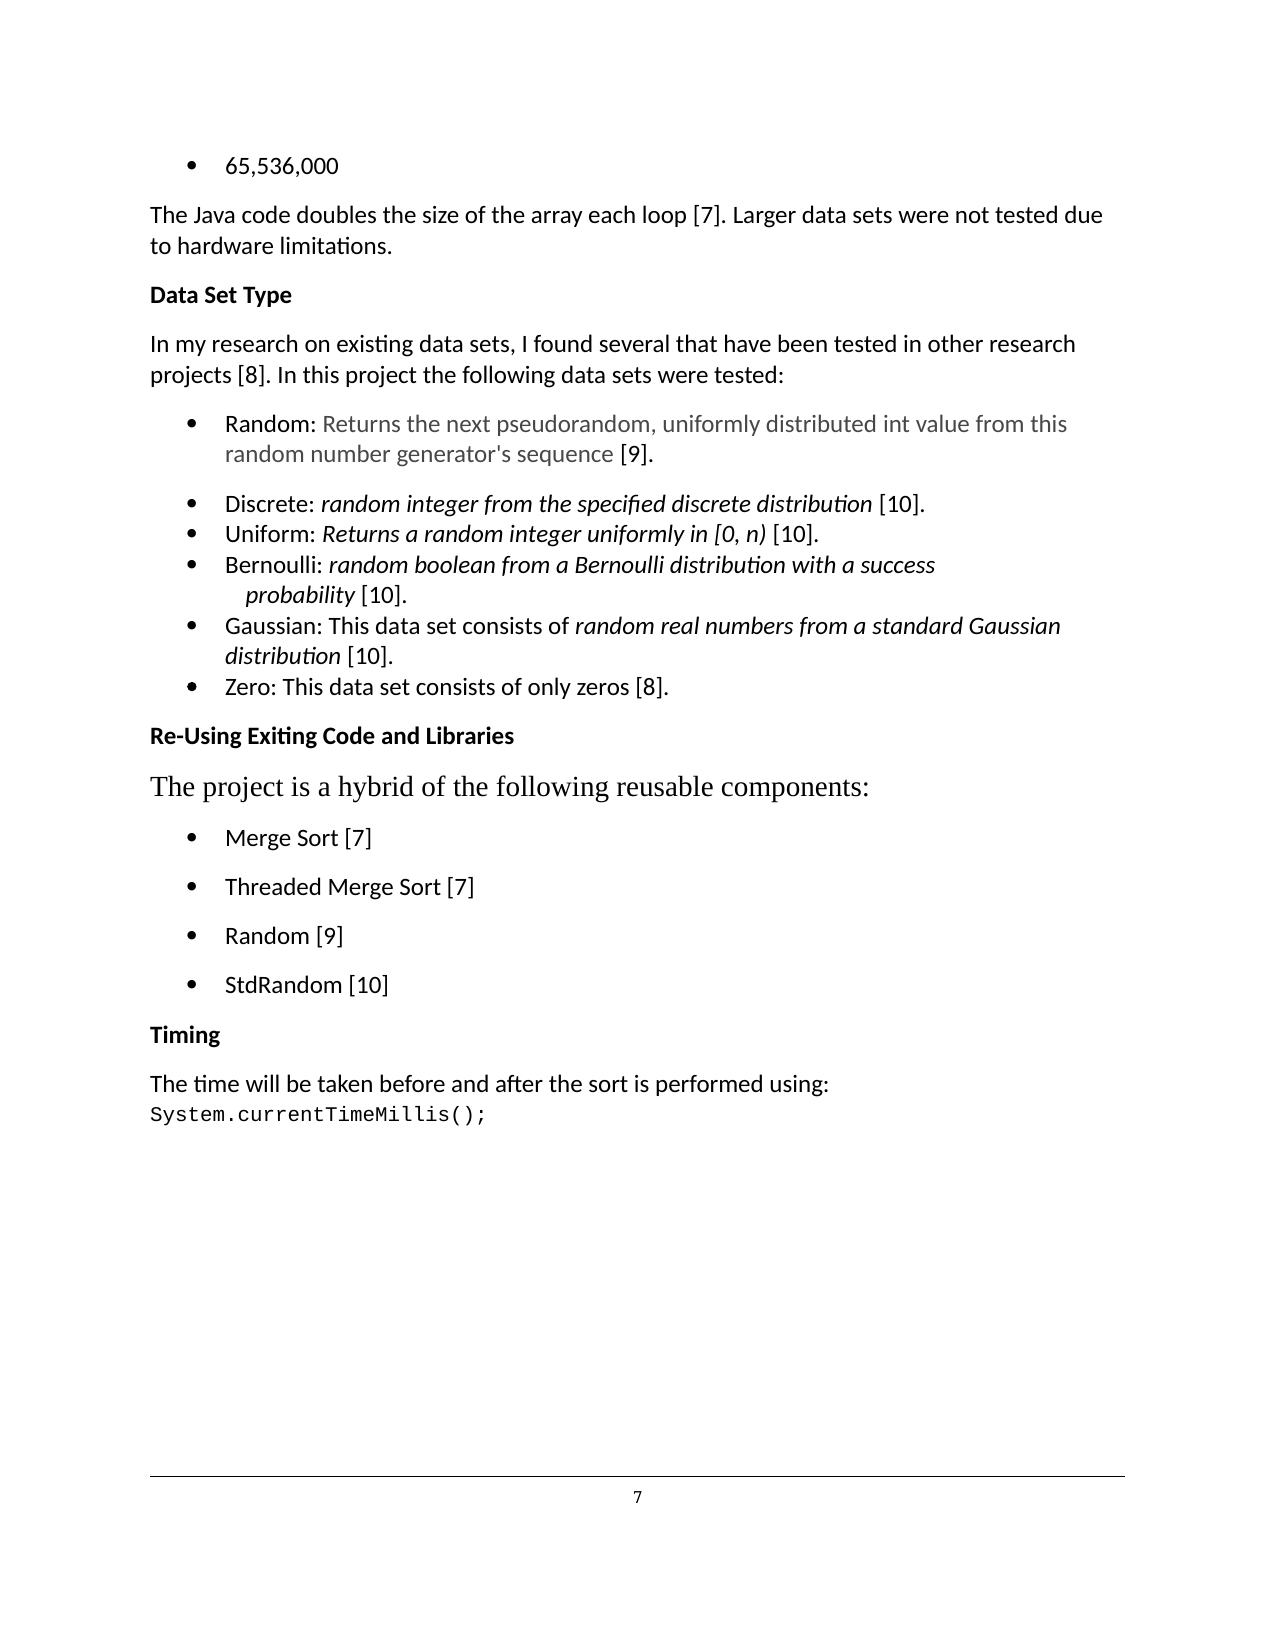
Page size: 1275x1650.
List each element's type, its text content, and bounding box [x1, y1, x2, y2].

text In my research on existing data sets, I found several that have been tested in other research projects [8]. In this project the following data sets were tested: [150, 328, 1125, 389]
list Merge Sort [7] [187, 822, 1125, 852]
list Bernoulli: random boolean from a Bernoulli distribution with a success [187, 549, 1125, 579]
text probability [10]. [150, 579, 1125, 610]
list StdRandom [10] [187, 970, 1125, 1000]
text Data Set Type [150, 279, 1125, 309]
list Gaussian: This data set consists of random real numbers from a standard Gaussian distribution [10]. [187, 610, 1125, 671]
list 65,536,000 [187, 150, 600, 181]
text The Java code doubles the size of the array each loop [7]. Larger data sets were not tested due to hardware limitations. [150, 199, 1125, 260]
text The time will be taken before and after the sort is performed using: System.currentTimeMillis(); [150, 1068, 1125, 1128]
text The project is a hybrid of the following reusable components: [150, 769, 1125, 803]
list Uniform: Returns a random integer uniformly in [0, n) [10]. [187, 518, 1125, 549]
text Timing [150, 1019, 1125, 1049]
list Random: Returns the next pseudorandom, uniformly distributed int value from this random number generator's sequence [9]. [620, 408, 1125, 469]
text Re-Using Exiting Code and Libraries [150, 720, 1125, 751]
list Discrete: random integer from the specified discrete distribution [10]. [187, 488, 1125, 518]
list Zero: This data set consists of only zeros [8]. [187, 671, 1125, 702]
list Random [9] [187, 920, 1125, 951]
list Random: Returns the next pseudorandom, uniformly distributed int value from this random number generator's sequence [9]. [187, 408, 322, 469]
list Threaded Merge Sort [7] [187, 871, 1125, 902]
